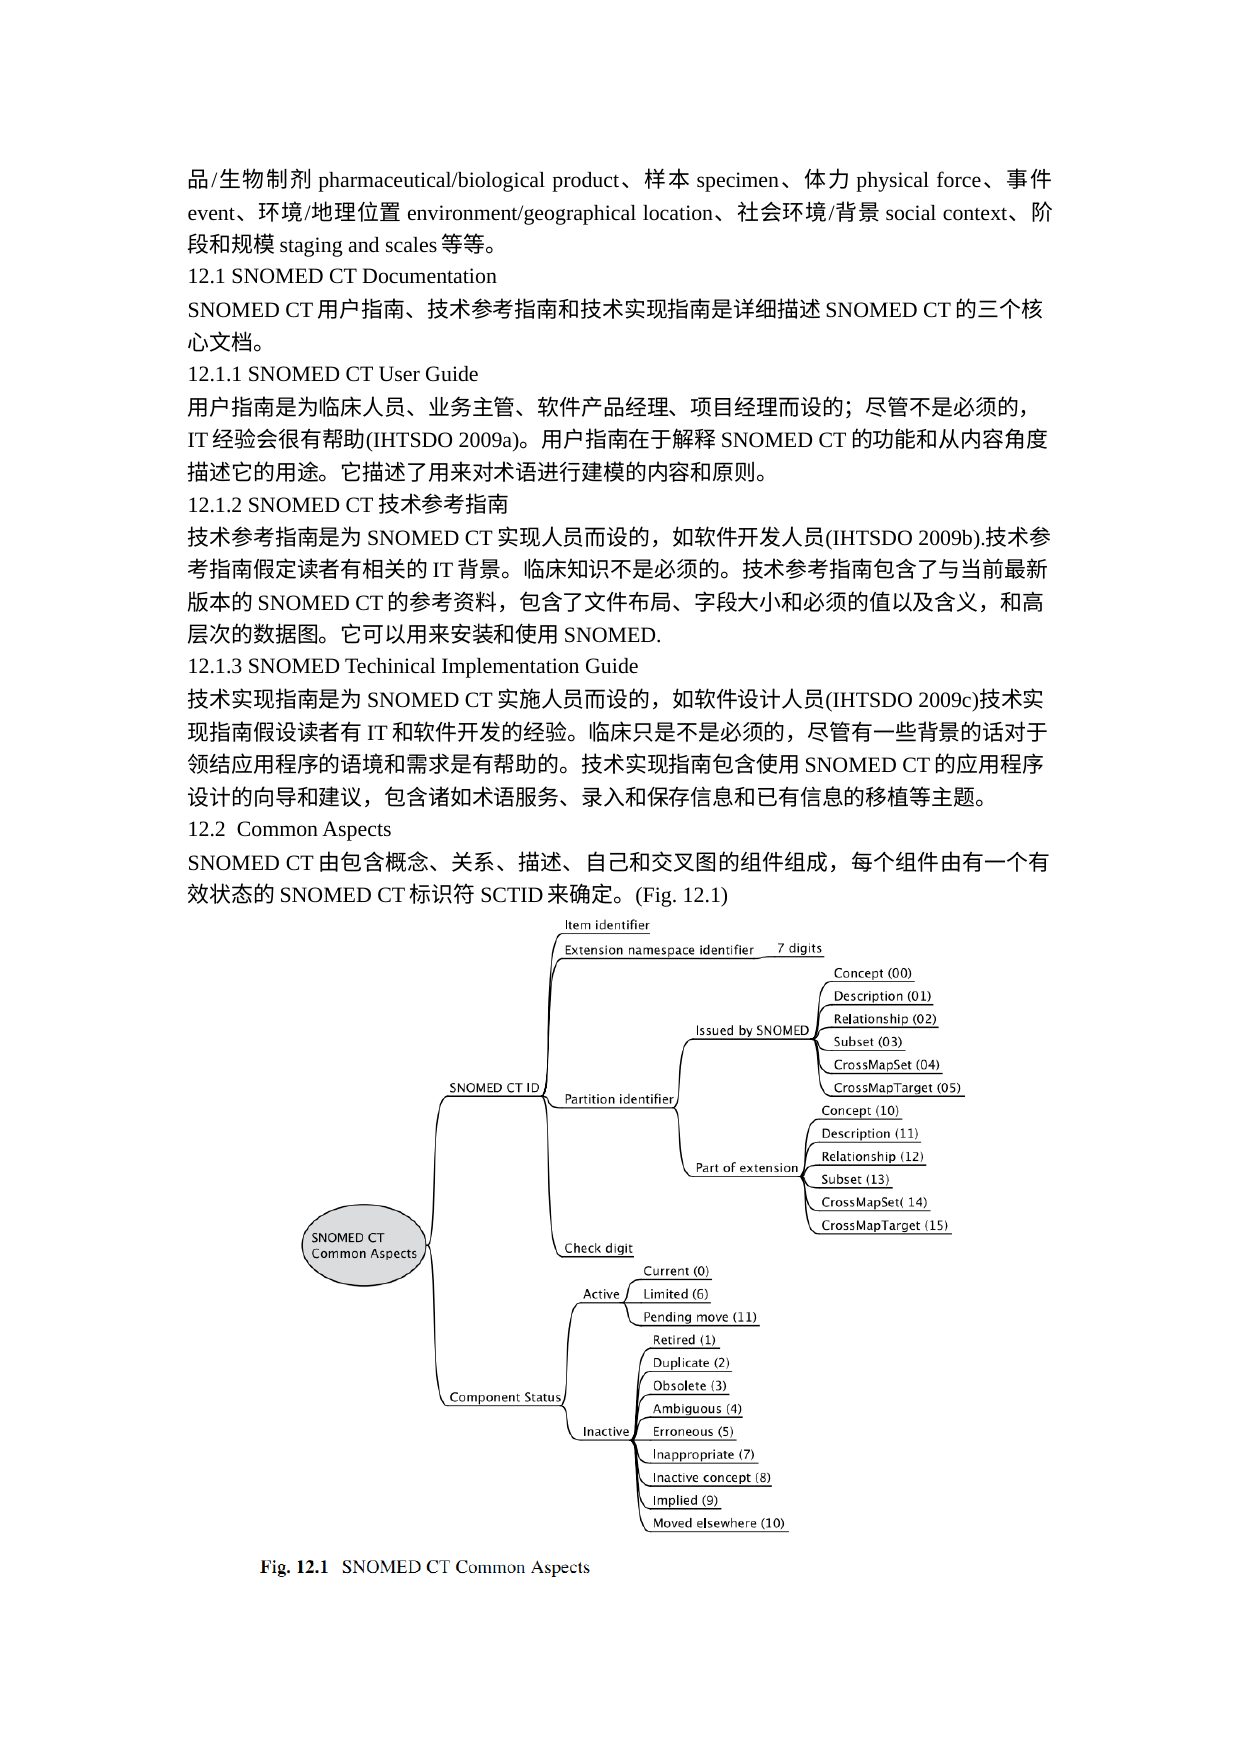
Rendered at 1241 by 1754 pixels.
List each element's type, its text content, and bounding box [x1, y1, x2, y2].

picture [187, 909, 1053, 1590]
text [187, 162, 1053, 259]
text 用户指南是为临床人员、业务主管、软件产品经理、项目经理而设的；尽管不是必须的，IT经验会很有帮助(IHTSDO 2009a)。用户指南在于解释SNOMED CT的功能和从内容角度描述它的用途。它描述了用来对术语进行建模的内容和原则。 [187, 389, 1053, 487]
text 12.1.3 SNOMED Techinical Implementation Guide [187, 649, 1053, 682]
text SNOMED CT用户指南、技术参考指南和技术实现指南是详细描述SNOMED CT的三个核心文档。 [187, 292, 1053, 357]
text 12.1.2 SNOMED CT技术参考指南 [187, 487, 1053, 519]
text 12.1.1 SNOMED CT User Guide [187, 357, 1053, 389]
text 技术参考指南是为SNOMED CT实现人员而设的，如软件开发人员(IHTSDO 2009b).技术参考指南假定读者有相关的IT背景。临床知识不是必须的。技术参考指南包含了与当前最新版本的SNOMED CT的参考资料，包含了文件布局、字段大小和必须的值以及含义，和高层次的数据图。它可以用来安装和使用SNOMED. [187, 519, 1053, 649]
text 12.1 SNOMED CT Documentation [187, 259, 1053, 292]
text 12.2 Common Aspects [187, 812, 1053, 844]
text 技术实现指南是为SNOMED CT实施人员而设的，如软件设计人员(IHTSDO 2009c)技术实现指南假设读者有IT和软件开发的经验。临床只是不是必须的，尽管有一些背景的话对于领结应用程序的语境和需求是有帮助的。技术实现指南包含使用SNOMED CT的应用程序设计的向导和建议，包含诸如术语服务、录入和保存信息和已有信息的移植等主题。 [187, 682, 1053, 812]
text SNOMED CT由包含概念、关系、描述、自己和交叉图的组件组成，每个组件由有一个有效状态的SNOMED CT标识符 SCTID来确定。(Fig. 12.1) [187, 844, 1053, 909]
